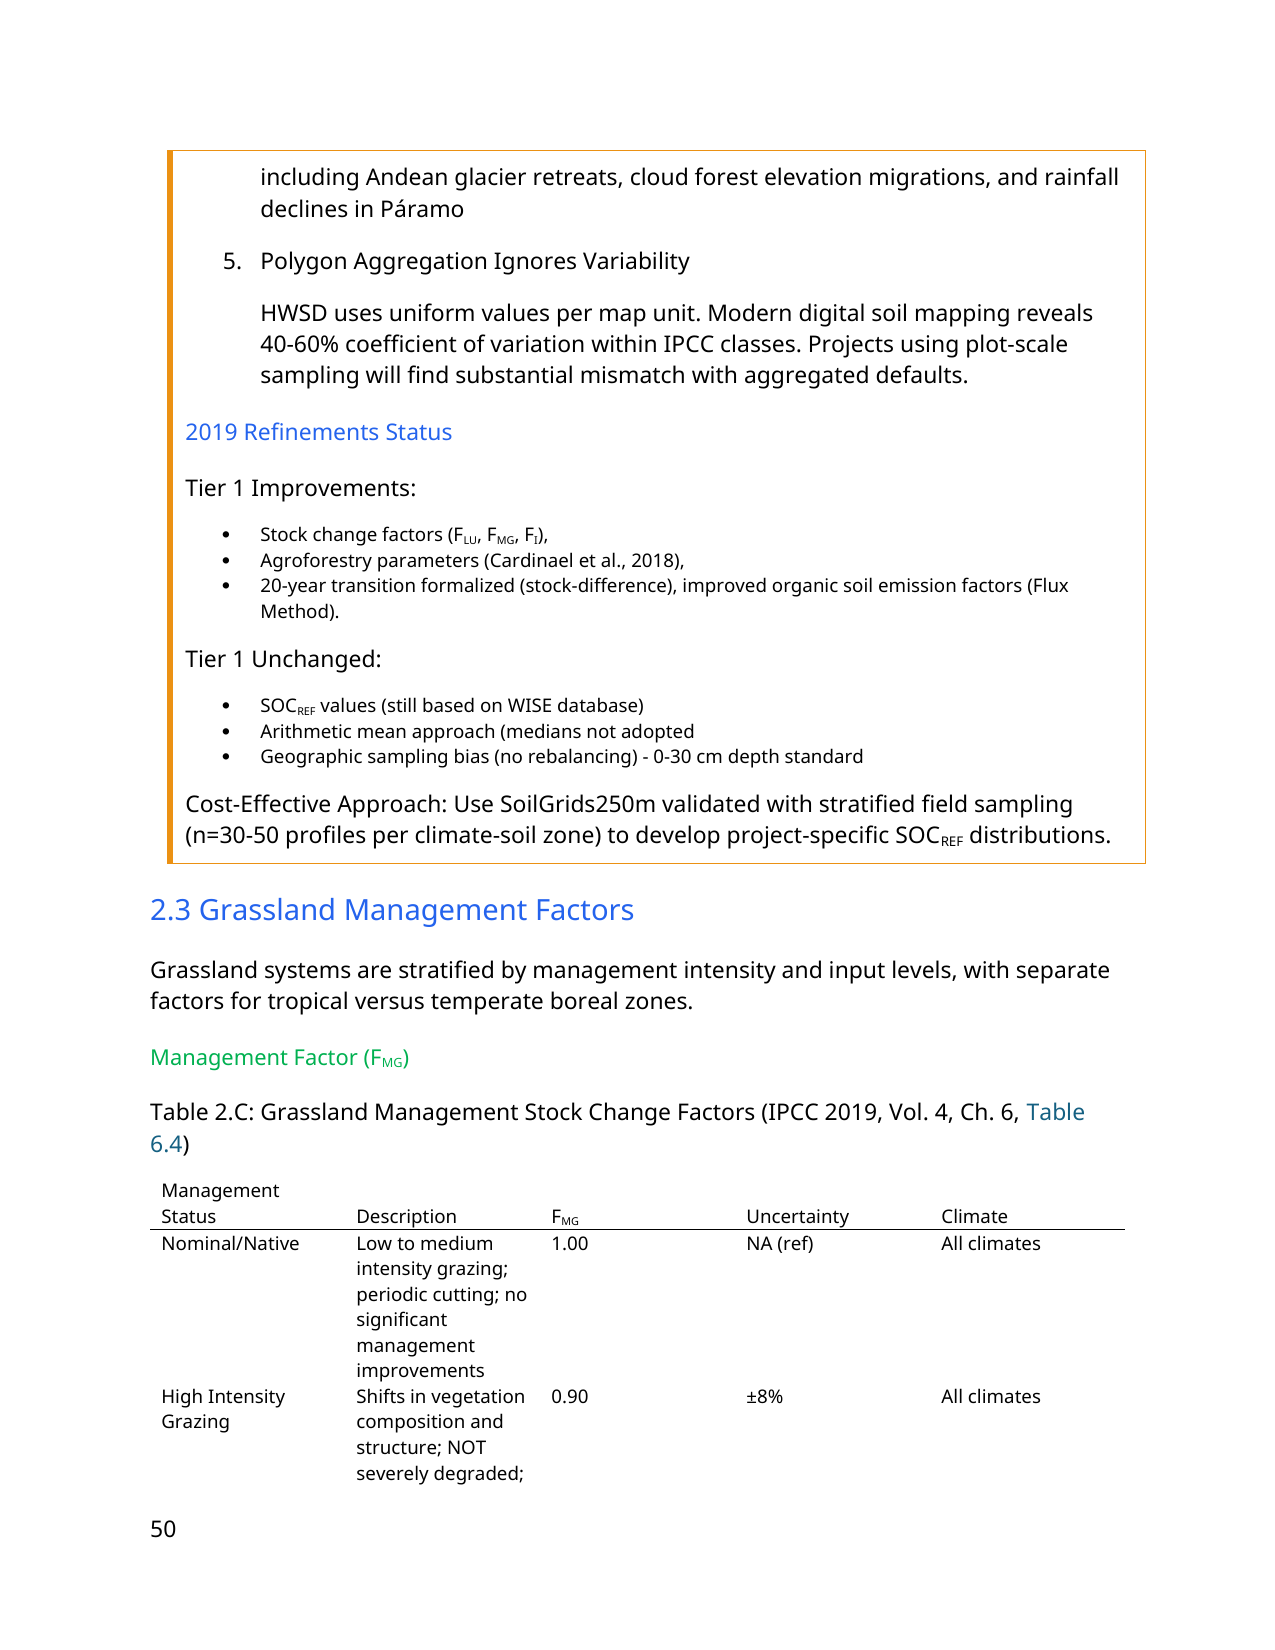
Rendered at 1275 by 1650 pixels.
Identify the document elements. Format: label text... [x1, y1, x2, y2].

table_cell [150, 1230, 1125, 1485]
text Grassland systems are stratified by management intensity and input levels, with separate factors for tropical versus temperate boreal zones. [150, 954, 1125, 1016]
text Table 2.C: Grassland Management Stock Change Factors (IPCC 2019, Vol. 4, Ch. 6, Table 6.4) [150, 1096, 1125, 1159]
subtitle 2.3 Grassland Management Factors [150, 889, 1125, 929]
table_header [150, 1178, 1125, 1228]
subtitle Management Factor (FMG) [150, 1041, 1125, 1071]
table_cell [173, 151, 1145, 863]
